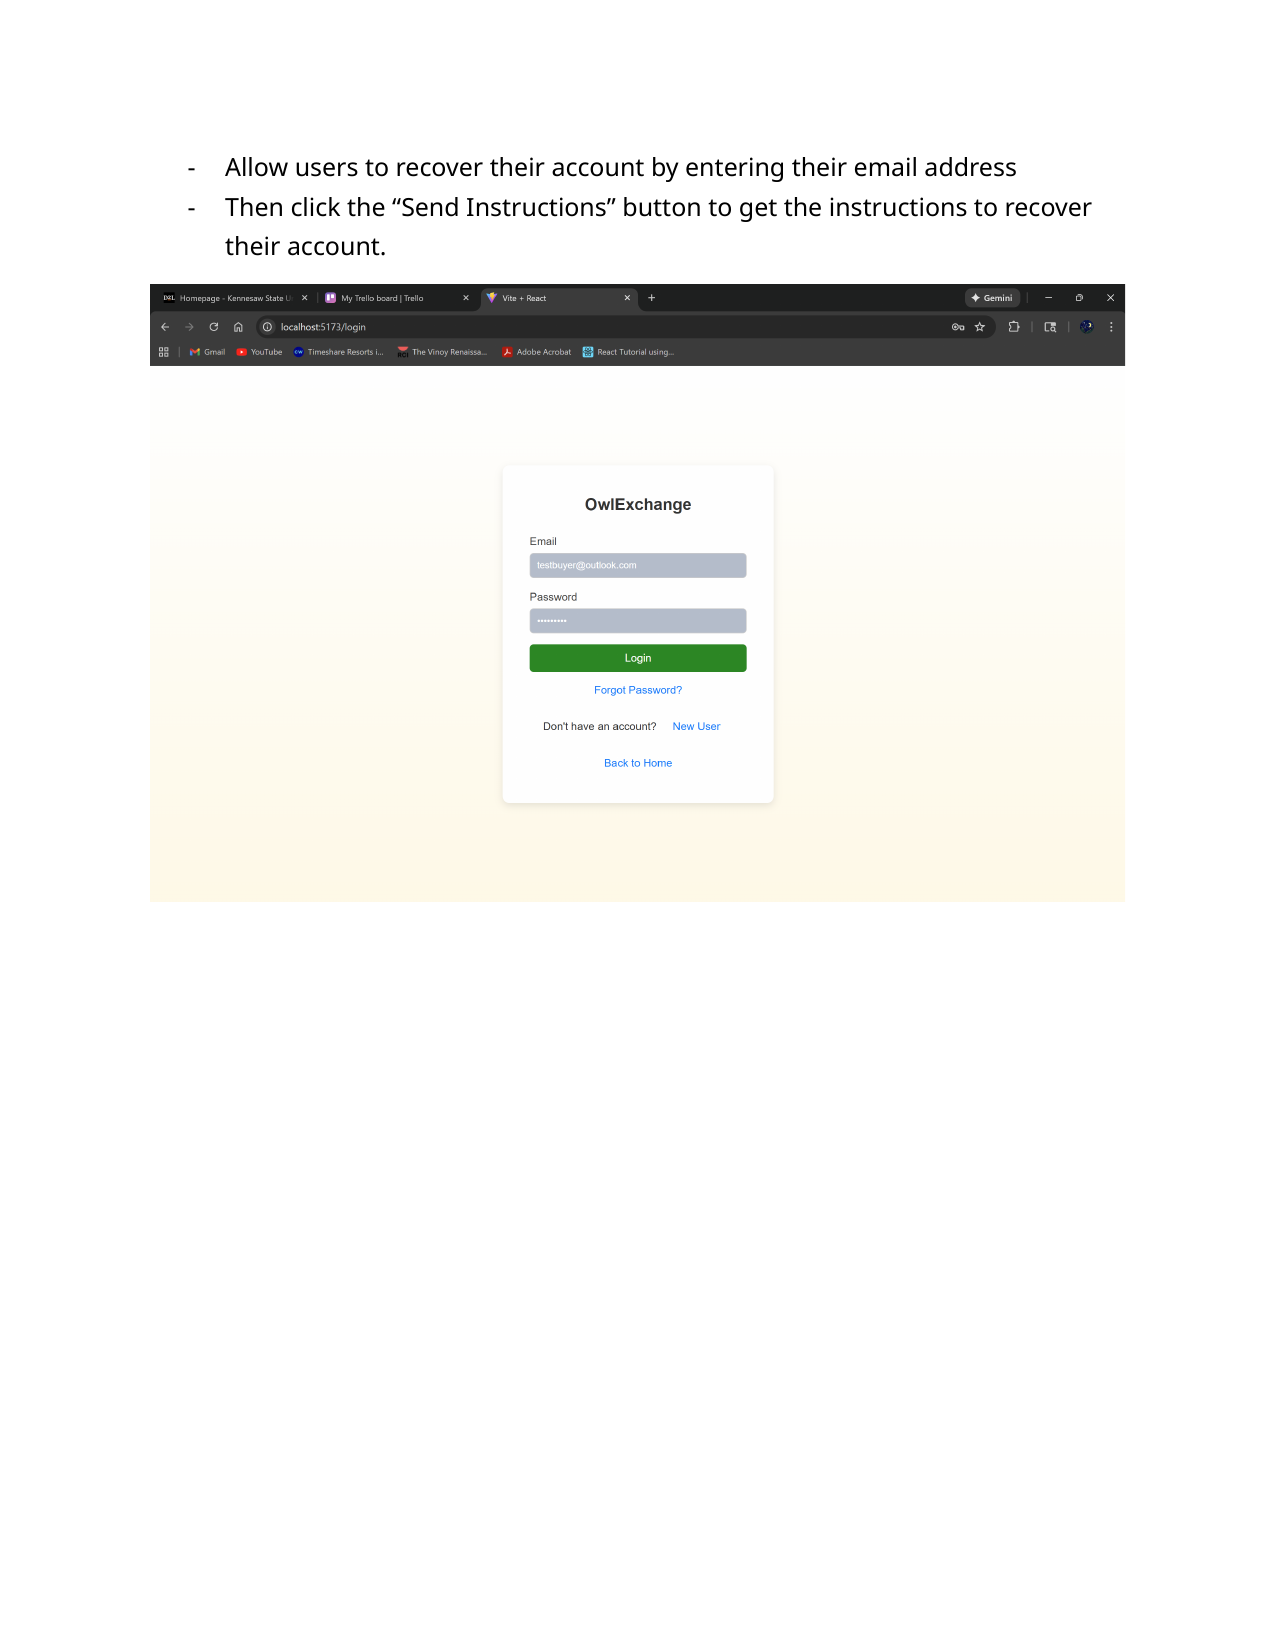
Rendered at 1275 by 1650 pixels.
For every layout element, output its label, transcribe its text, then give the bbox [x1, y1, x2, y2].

list Then click the “Send Instructions” button to get the instructions to recover their account. [187, 189, 1125, 262]
list Allow users to recover their account by entering their email address [187, 150, 1125, 184]
picture [150, 284, 1125, 902]
